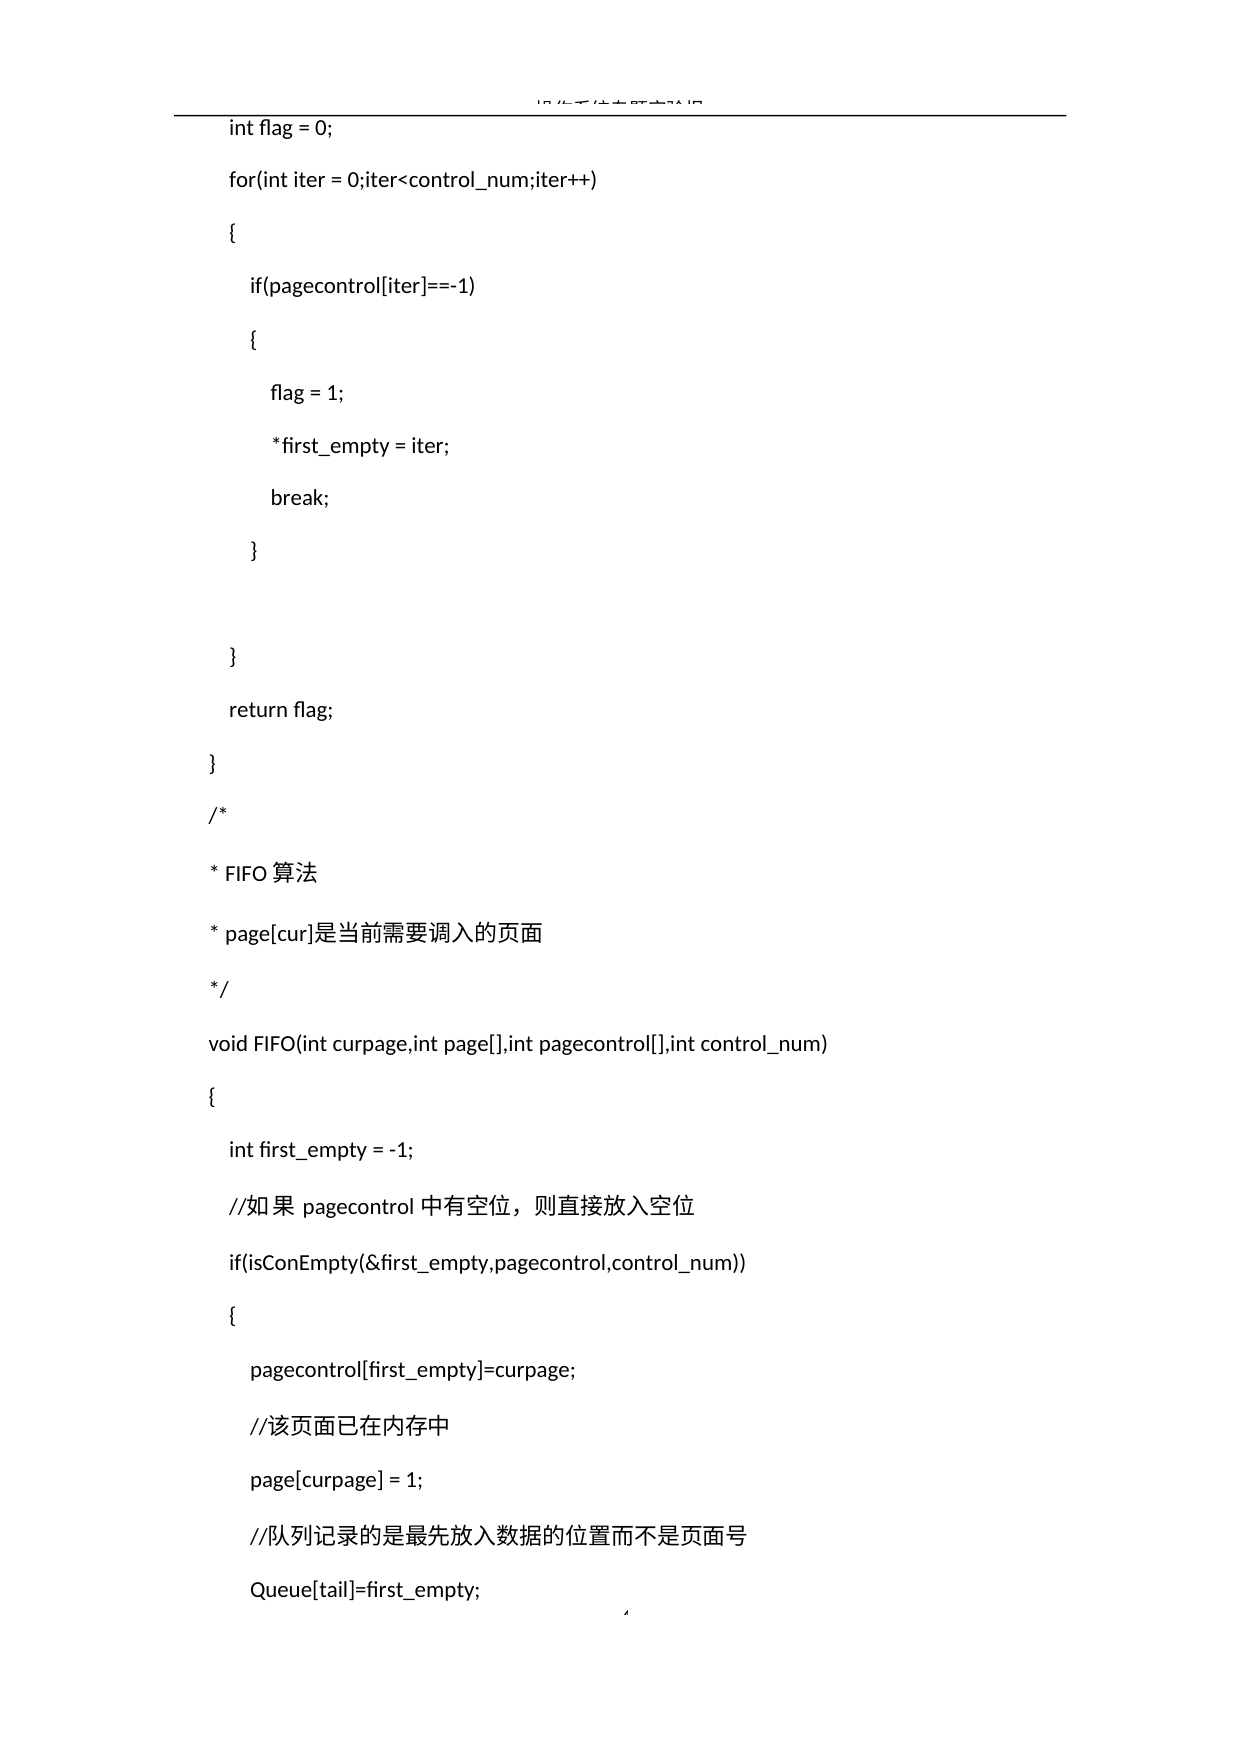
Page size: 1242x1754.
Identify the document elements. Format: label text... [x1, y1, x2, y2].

text //如果pagecontrol 中有空位，则直接放入空位 [229, 1188, 1114, 1221]
text } [250, 536, 1114, 564]
text /* [208, 802, 1114, 829]
list page[cur]是当前需要调入的页面 [208, 915, 1114, 948]
text flag = 1; [270, 378, 1114, 406]
text int flag = 0; [229, 114, 1114, 141]
text void FIFO(int curpage,int page[],int pagecontrol[],int control_num) [208, 1029, 1114, 1057]
text return flag; [229, 696, 1114, 723]
text { [229, 218, 1114, 247]
text *first_empty = iter; break; [270, 431, 452, 511]
text } [208, 749, 1114, 777]
text if(isConEmpty(&first_empty,pagecontrol,control_num)) [229, 1248, 1114, 1277]
text { [250, 325, 1114, 353]
text } [229, 642, 1114, 670]
text int first_empty = -1; [229, 1135, 1114, 1163]
text if(pagecontrol[iter]==-1) [250, 272, 1114, 300]
text //该页面已在内存中page[curpage] = 1; [250, 1408, 451, 1493]
text //队列记录的是最先放入数据的位置而不是页面号Queue[tail]=first_empty; [250, 1518, 749, 1603]
list FIFO 算法 [208, 855, 1114, 888]
text { [208, 1082, 1114, 1110]
text pagecontrol[first_empty]=curpage; [250, 1355, 1114, 1383]
text { [229, 1302, 1114, 1330]
text for(int iter = 0;iter<control_num;iter++) [229, 166, 1114, 193]
text */ [208, 976, 1114, 1004]
